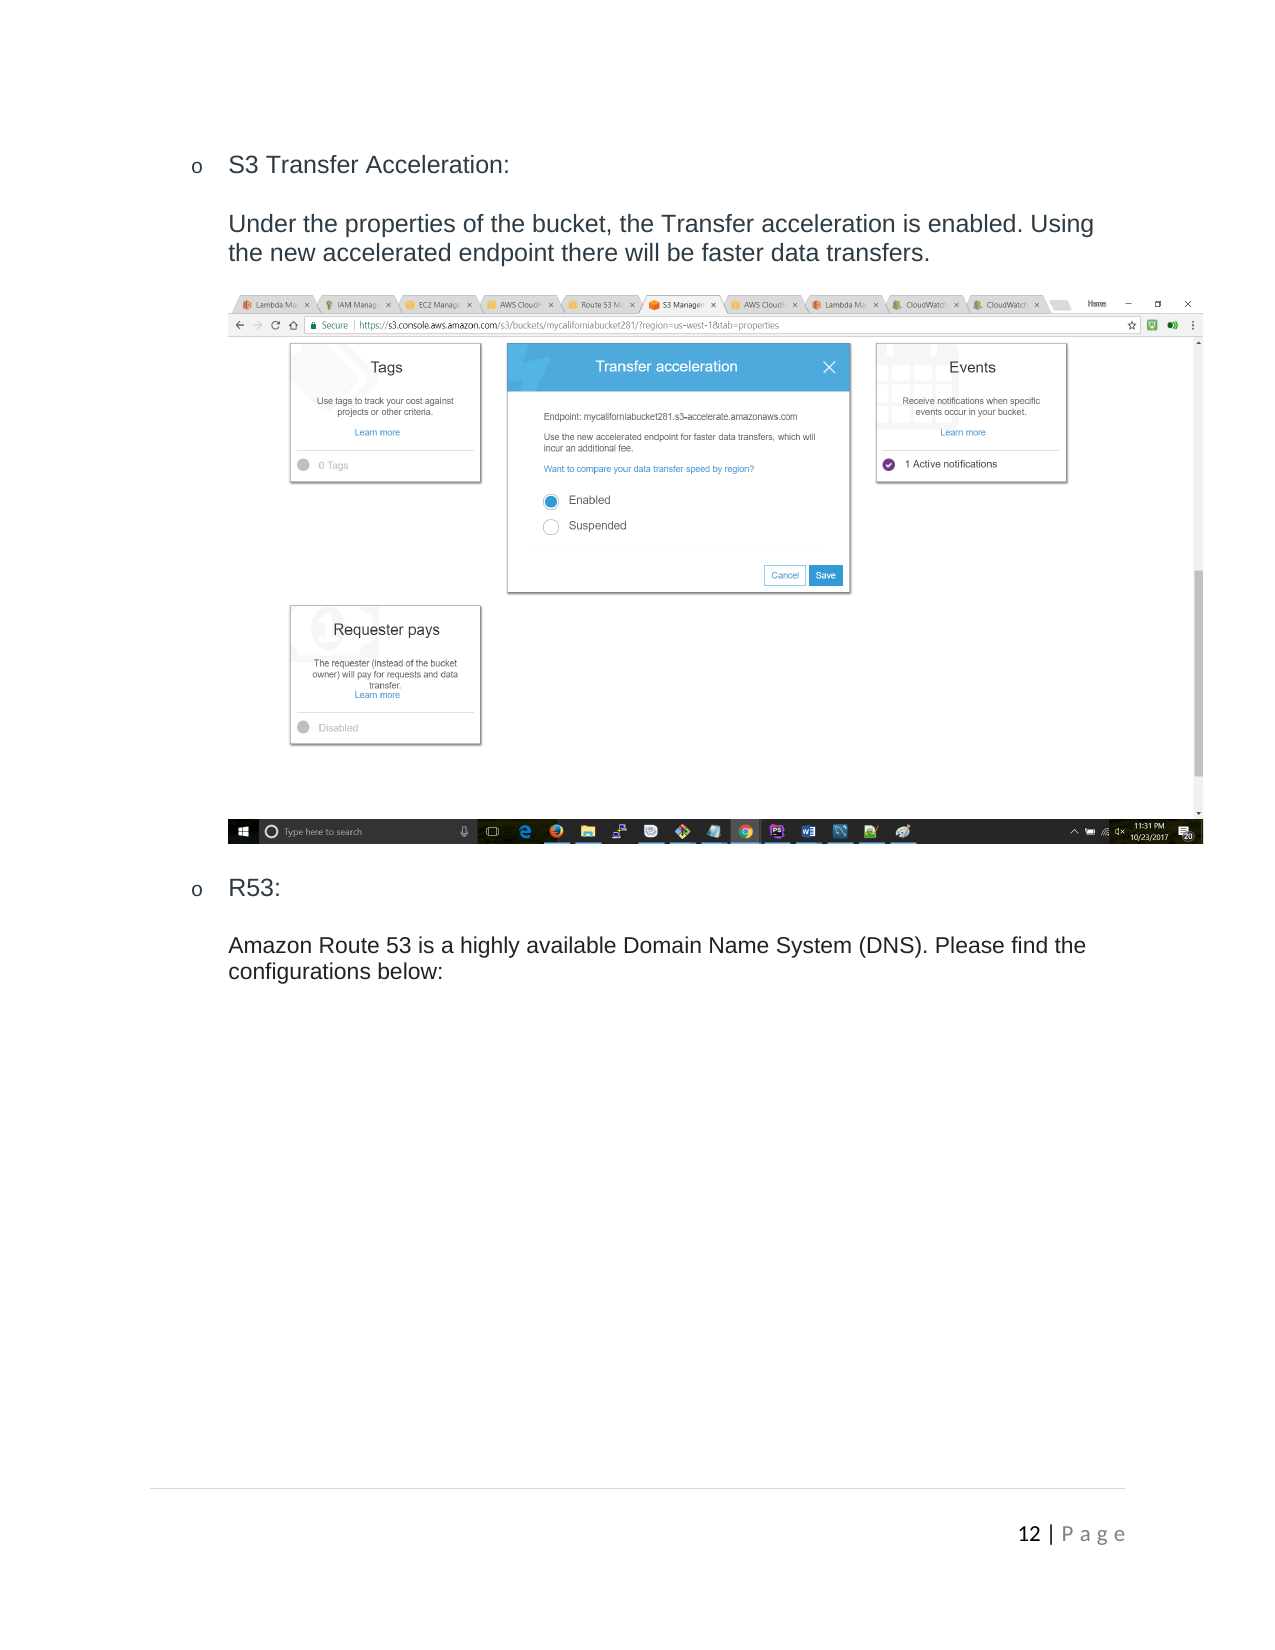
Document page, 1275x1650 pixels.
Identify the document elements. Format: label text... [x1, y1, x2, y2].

list R53: [191, 873, 1125, 903]
text Amazon Route 53 is a highly available Domain Name System (DNS). Please find the configurations below: [443, 932, 1125, 985]
picture [228, 295, 1204, 844]
text Under the properties of the bucket, the Transfer acceleration is enabled. Using the new accelerated endpoint there will be faster data transfers. [228, 209, 1125, 266]
list S3 Transfer Acceleration: [191, 150, 1125, 180]
